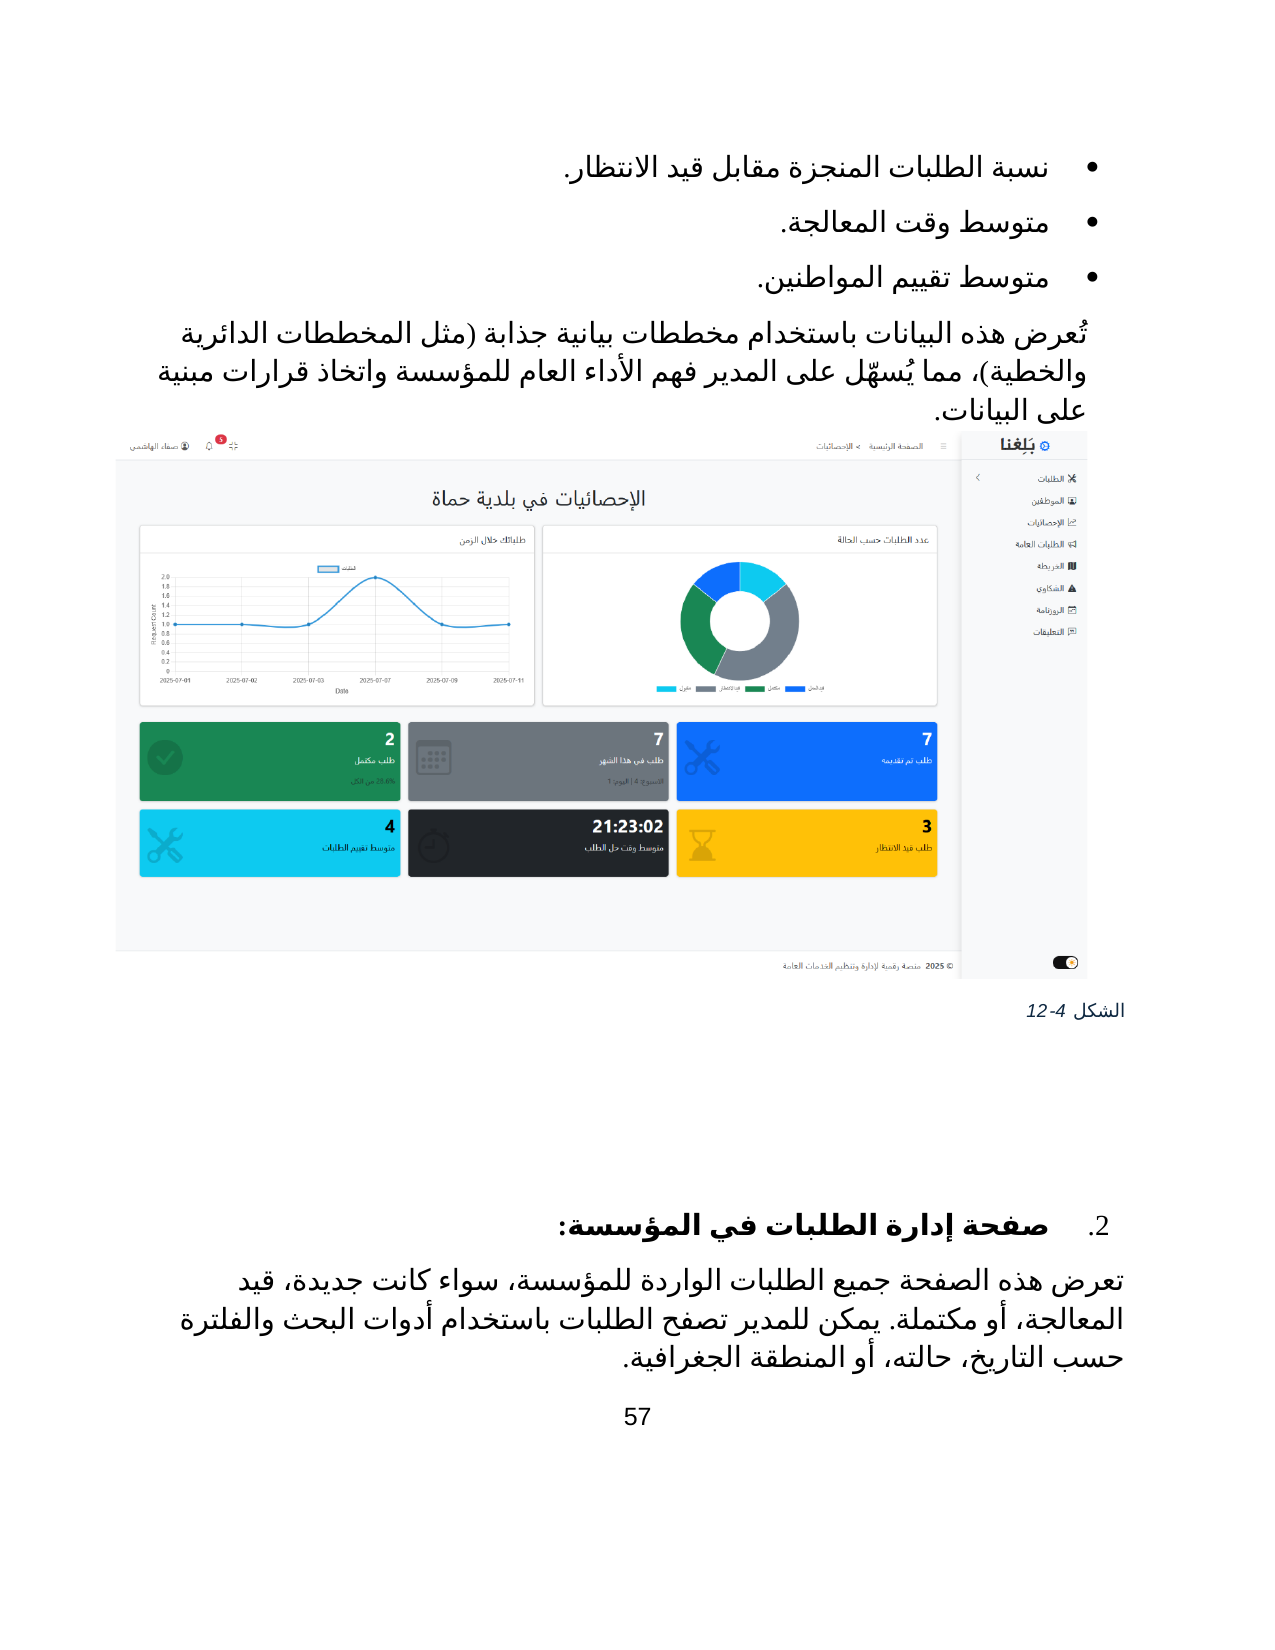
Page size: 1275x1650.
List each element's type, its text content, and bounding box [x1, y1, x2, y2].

text تعرض هذه الصفحة جميع الطلبات الواردة للمؤسسة، سواء كانت جديدة، قيد المعالجة، أو مكتملة. يمكن للمدير تصفح الطلبات باستخدام أدوات البحث والفلترة حسب التاريخ، حالته، أو المنطقة الجغرافية. [150, 1263, 1125, 1374]
text الشكل 4-12 [150, 1000, 1125, 1022]
picture [115, 431, 1088, 979]
list نسبة الطلبات المنجزة مقابل قيد الانتظار. [150, 150, 1087, 184]
text تُعرض هذه البيانات باستخدام مخططات بيانية جذابة (مثل المخططات الدائرية والخطية)، مما يُسهّل على المدير فهم الأداء العام للمؤسسة واتخاذ قرارات مبنية على البيانات. [150, 316, 1087, 431]
list متوسط تقييم المواطنين. [150, 261, 1087, 294]
list متوسط وقت المعالجة. [150, 205, 1087, 239]
list صفحة إدارة الطلبات في المؤسسة: [150, 1208, 1087, 1242]
